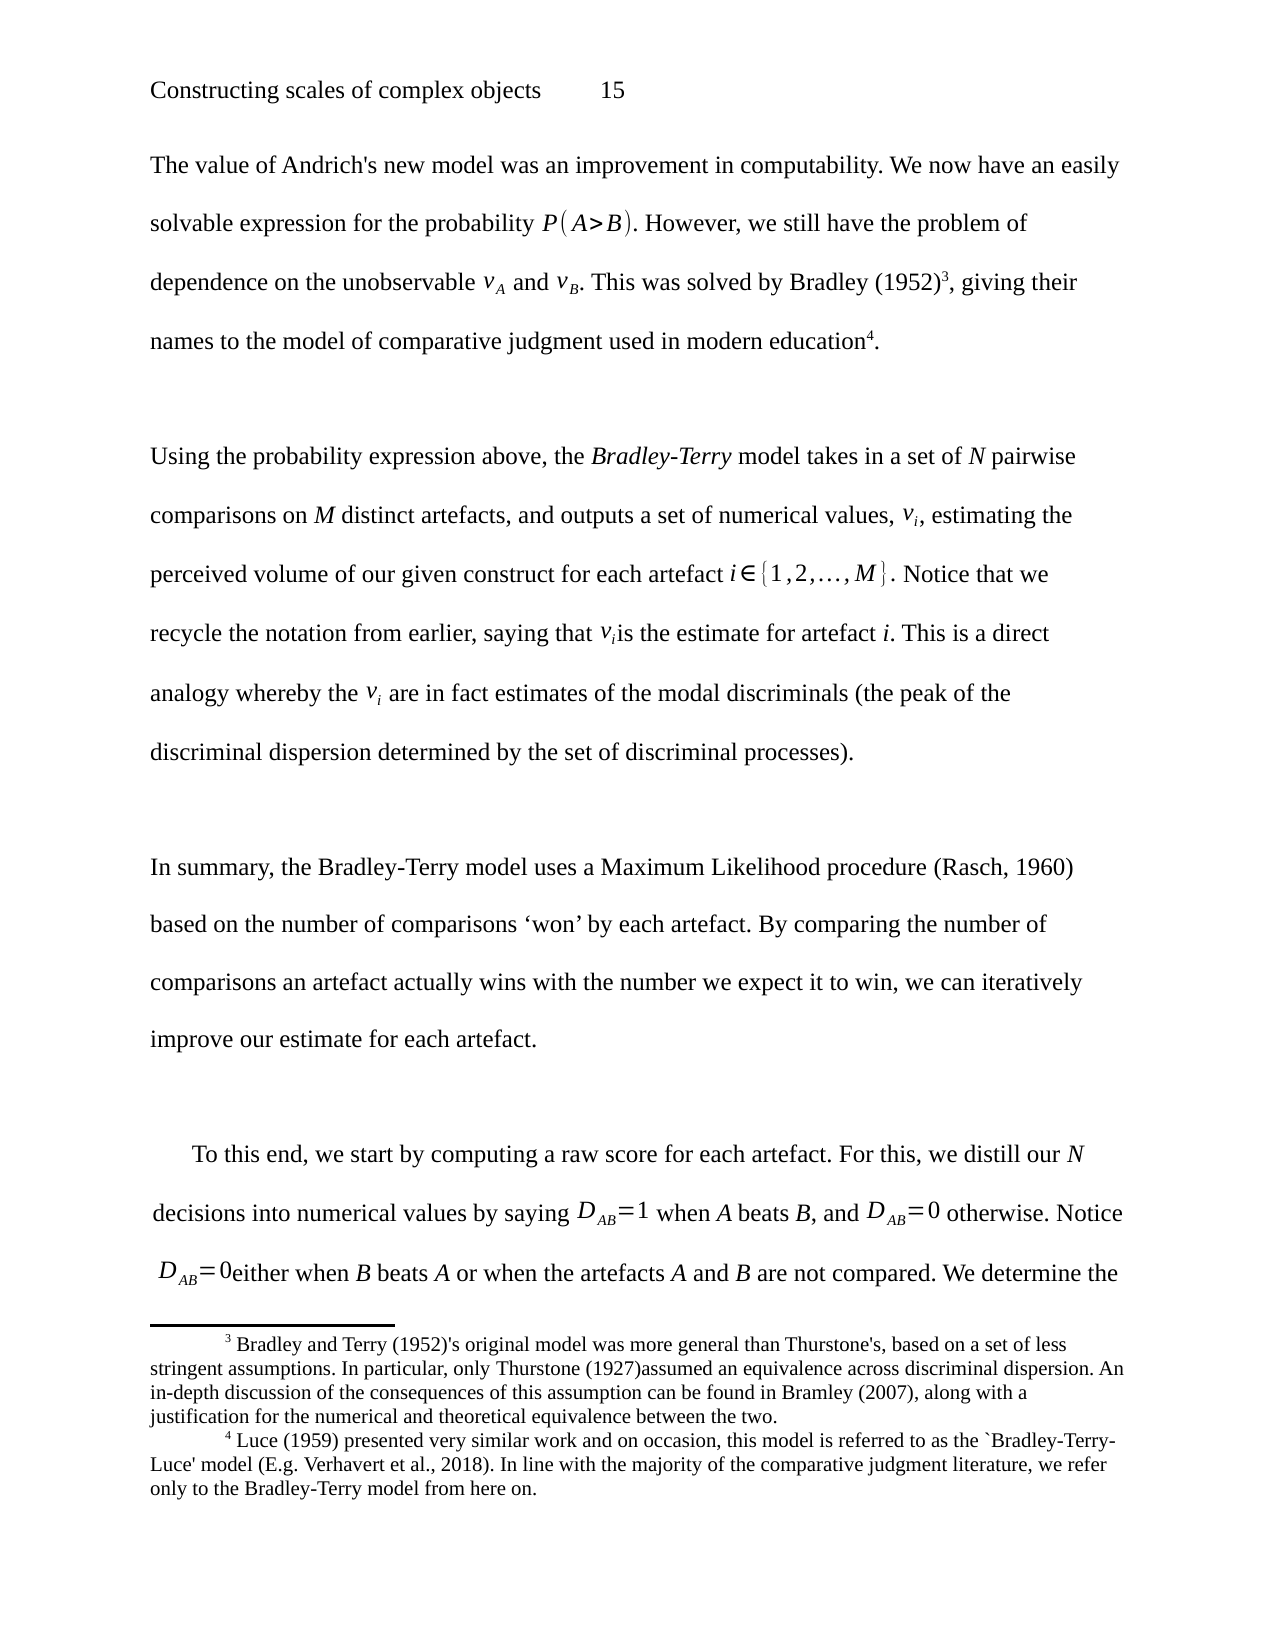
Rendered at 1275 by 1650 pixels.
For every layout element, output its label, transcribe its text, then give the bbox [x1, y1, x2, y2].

text The value of Andrich's new model was an improvement in computability. We now have an easily solvable expression for the probability . However, we still have the problem of dependence on the unobservable and . This was solved by Bradley (1952), giving their names to the model of comparative judgment used in modern education. [150, 150, 1125, 355]
text Using the probability expression above, the Bradley-Terry model takes in a set of N pairwise comparisons on M distinct artefacts, and outputs a set of numerical values, , estimating the perceived volume of our given construct for each artefact Notice that we recycle the notation from earlier, saying that is the estimate for artefact i. This is a direct analogy whereby the are in fact estimates of the modal discriminals (the peak of the discriminal dispersion determined by the set of discriminal processes). [150, 441, 1125, 766]
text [150, 1139, 1125, 1288]
text In summary, the Bradley-Terry model uses a Maximum Likelihood procedure (Rasch, 1960) based on the number of comparisons ‘won’ by each artefact. By comparing the number of comparisons an artefact actually wins with the number we expect it to win, we can iteratively improve our estimate for each artefact. [150, 852, 1125, 1053]
